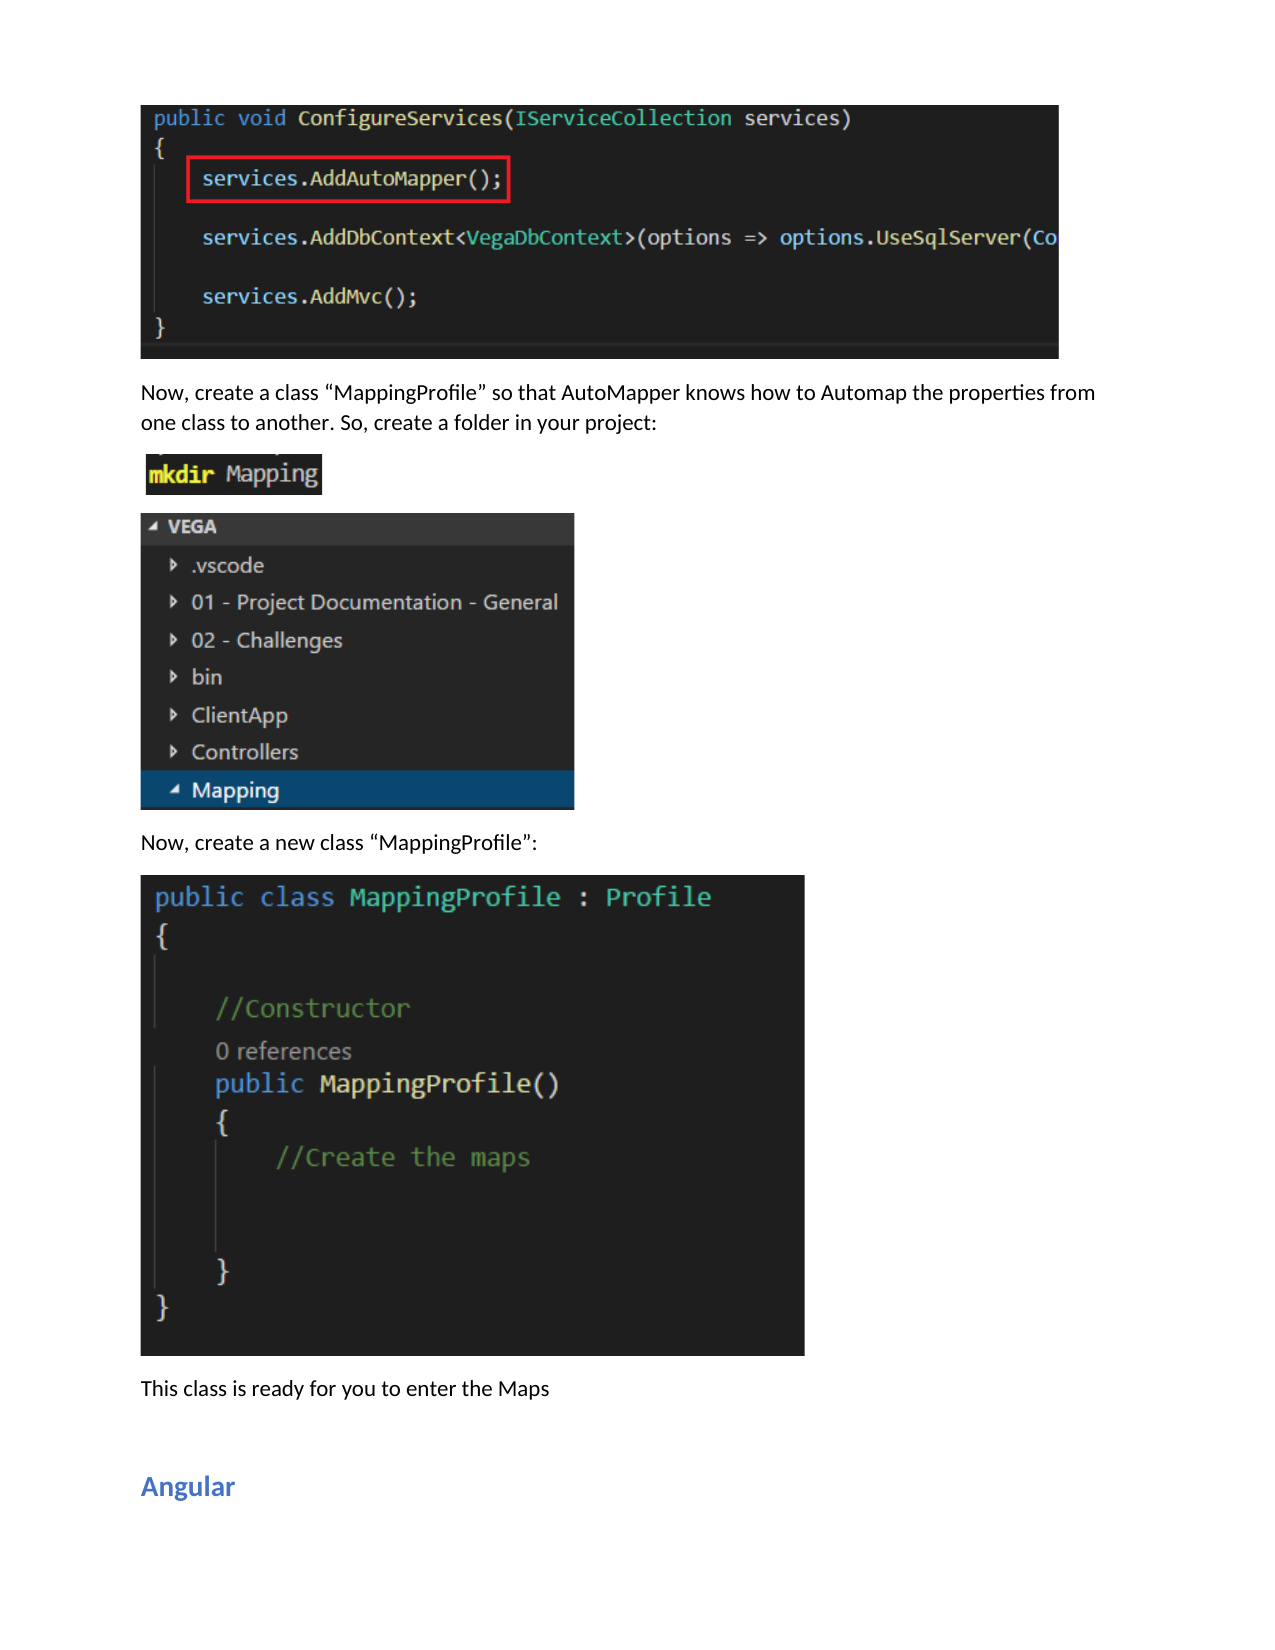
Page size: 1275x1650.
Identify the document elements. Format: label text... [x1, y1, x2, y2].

text Now, create a class “MappingProfile” so that AutoMapper knows how to Automap the properties from one class to another. So, create a folder in your project: [141, 378, 1125, 436]
text Now, create a new class “MappingProfile”: [141, 828, 1125, 857]
picture [145, 454, 323, 495]
text Angular [141, 1468, 1125, 1503]
picture [140, 875, 805, 1356]
text This class is ready for you to enter the Maps [141, 1374, 1125, 1402]
picture [140, 513, 575, 810]
picture [140, 105, 1064, 359]
